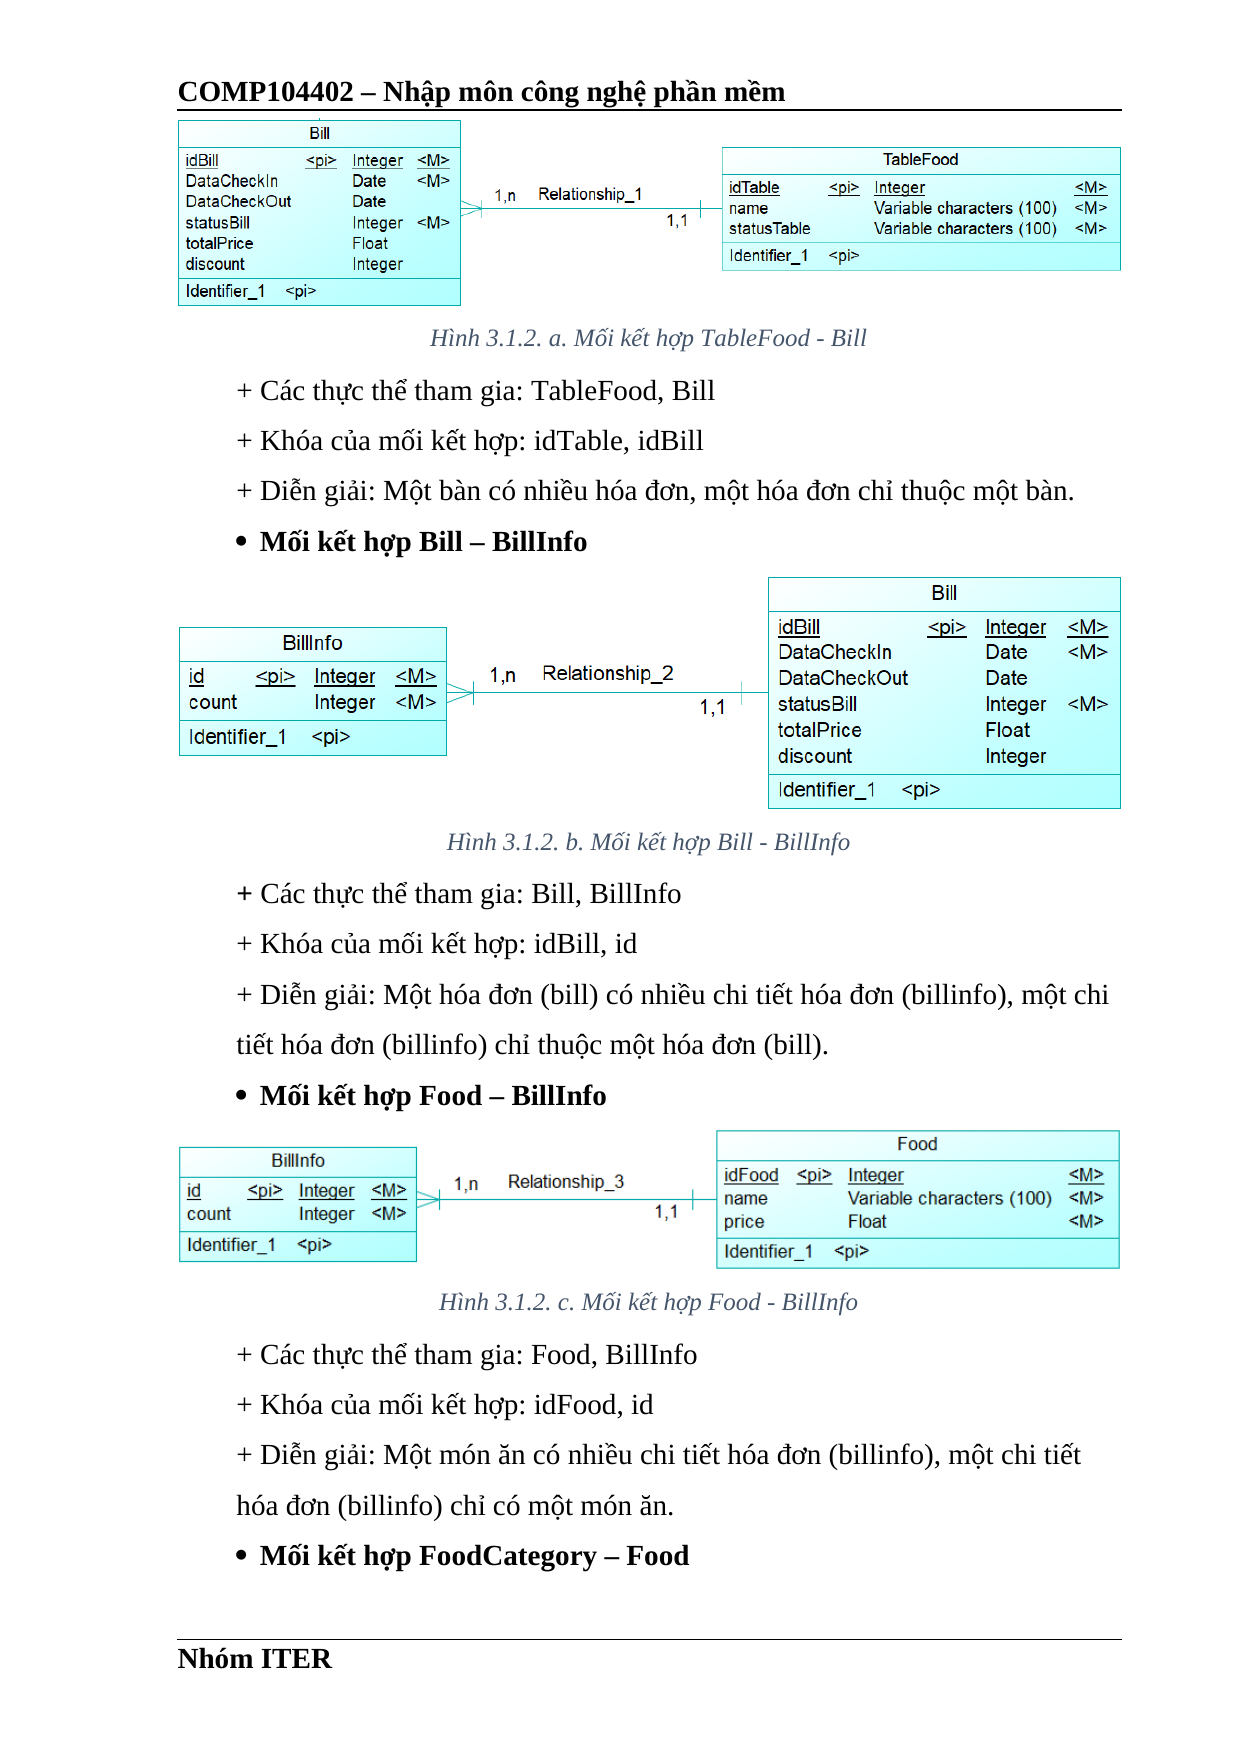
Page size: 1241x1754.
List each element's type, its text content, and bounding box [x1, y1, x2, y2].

list + Diễn giải: Một hóa đơn (bill) có nhiều chi tiết hóa đơn (billinfo), một chi tiết hóa đơn (billinfo) chỉ thuộc một hóa đơn (bill). [236, 977, 1122, 1061]
text Mối kết hợp Food – BillInfo [236, 1078, 1122, 1111]
list + Các thực thể tham gia: Food, BillInfo [236, 1337, 1122, 1370]
text Hình 3.1.2. c. Mối kết hợp Food - BillInfo [177, 1287, 1122, 1316]
list + Khóa của mối kết hợp: idFood, id [236, 1387, 1122, 1421]
list + Diễn giải: Một món ăn có nhiều chi tiết hóa đơn (billinfo), một chi tiết hóa đơn (billinfo) chỉ có một món ăn. [236, 1437, 1122, 1521]
text Hình 3.1.2. b. Mối kết hợp Bill - BillInfo [177, 827, 1122, 856]
picture [177, 118, 1122, 307]
text Mối kết hợp Bill – BillInfo [236, 524, 1122, 557]
list + Diễn giải: Một bàn có nhiều hóa đơn, một hóa đơn chỉ thuộc một bàn. [236, 473, 1122, 507]
picture [177, 1128, 1122, 1271]
text Mối kết hợp FoodCategory – Food [236, 1538, 1122, 1572]
picture [177, 574, 1122, 810]
list + Các thực thể tham gia: Bill, BillInfo [236, 876, 1122, 910]
list + Khóa của mối kết hợp: idBill, id [236, 927, 1122, 960]
list + Các thực thể tham gia: TableFood, Bill [236, 373, 1122, 406]
list + Khóa của mối kết hợp: idTable, idBill [236, 423, 1122, 457]
text Hình 3.1.2. a. Mối kết hợp TableFood - Bill [177, 323, 1122, 352]
